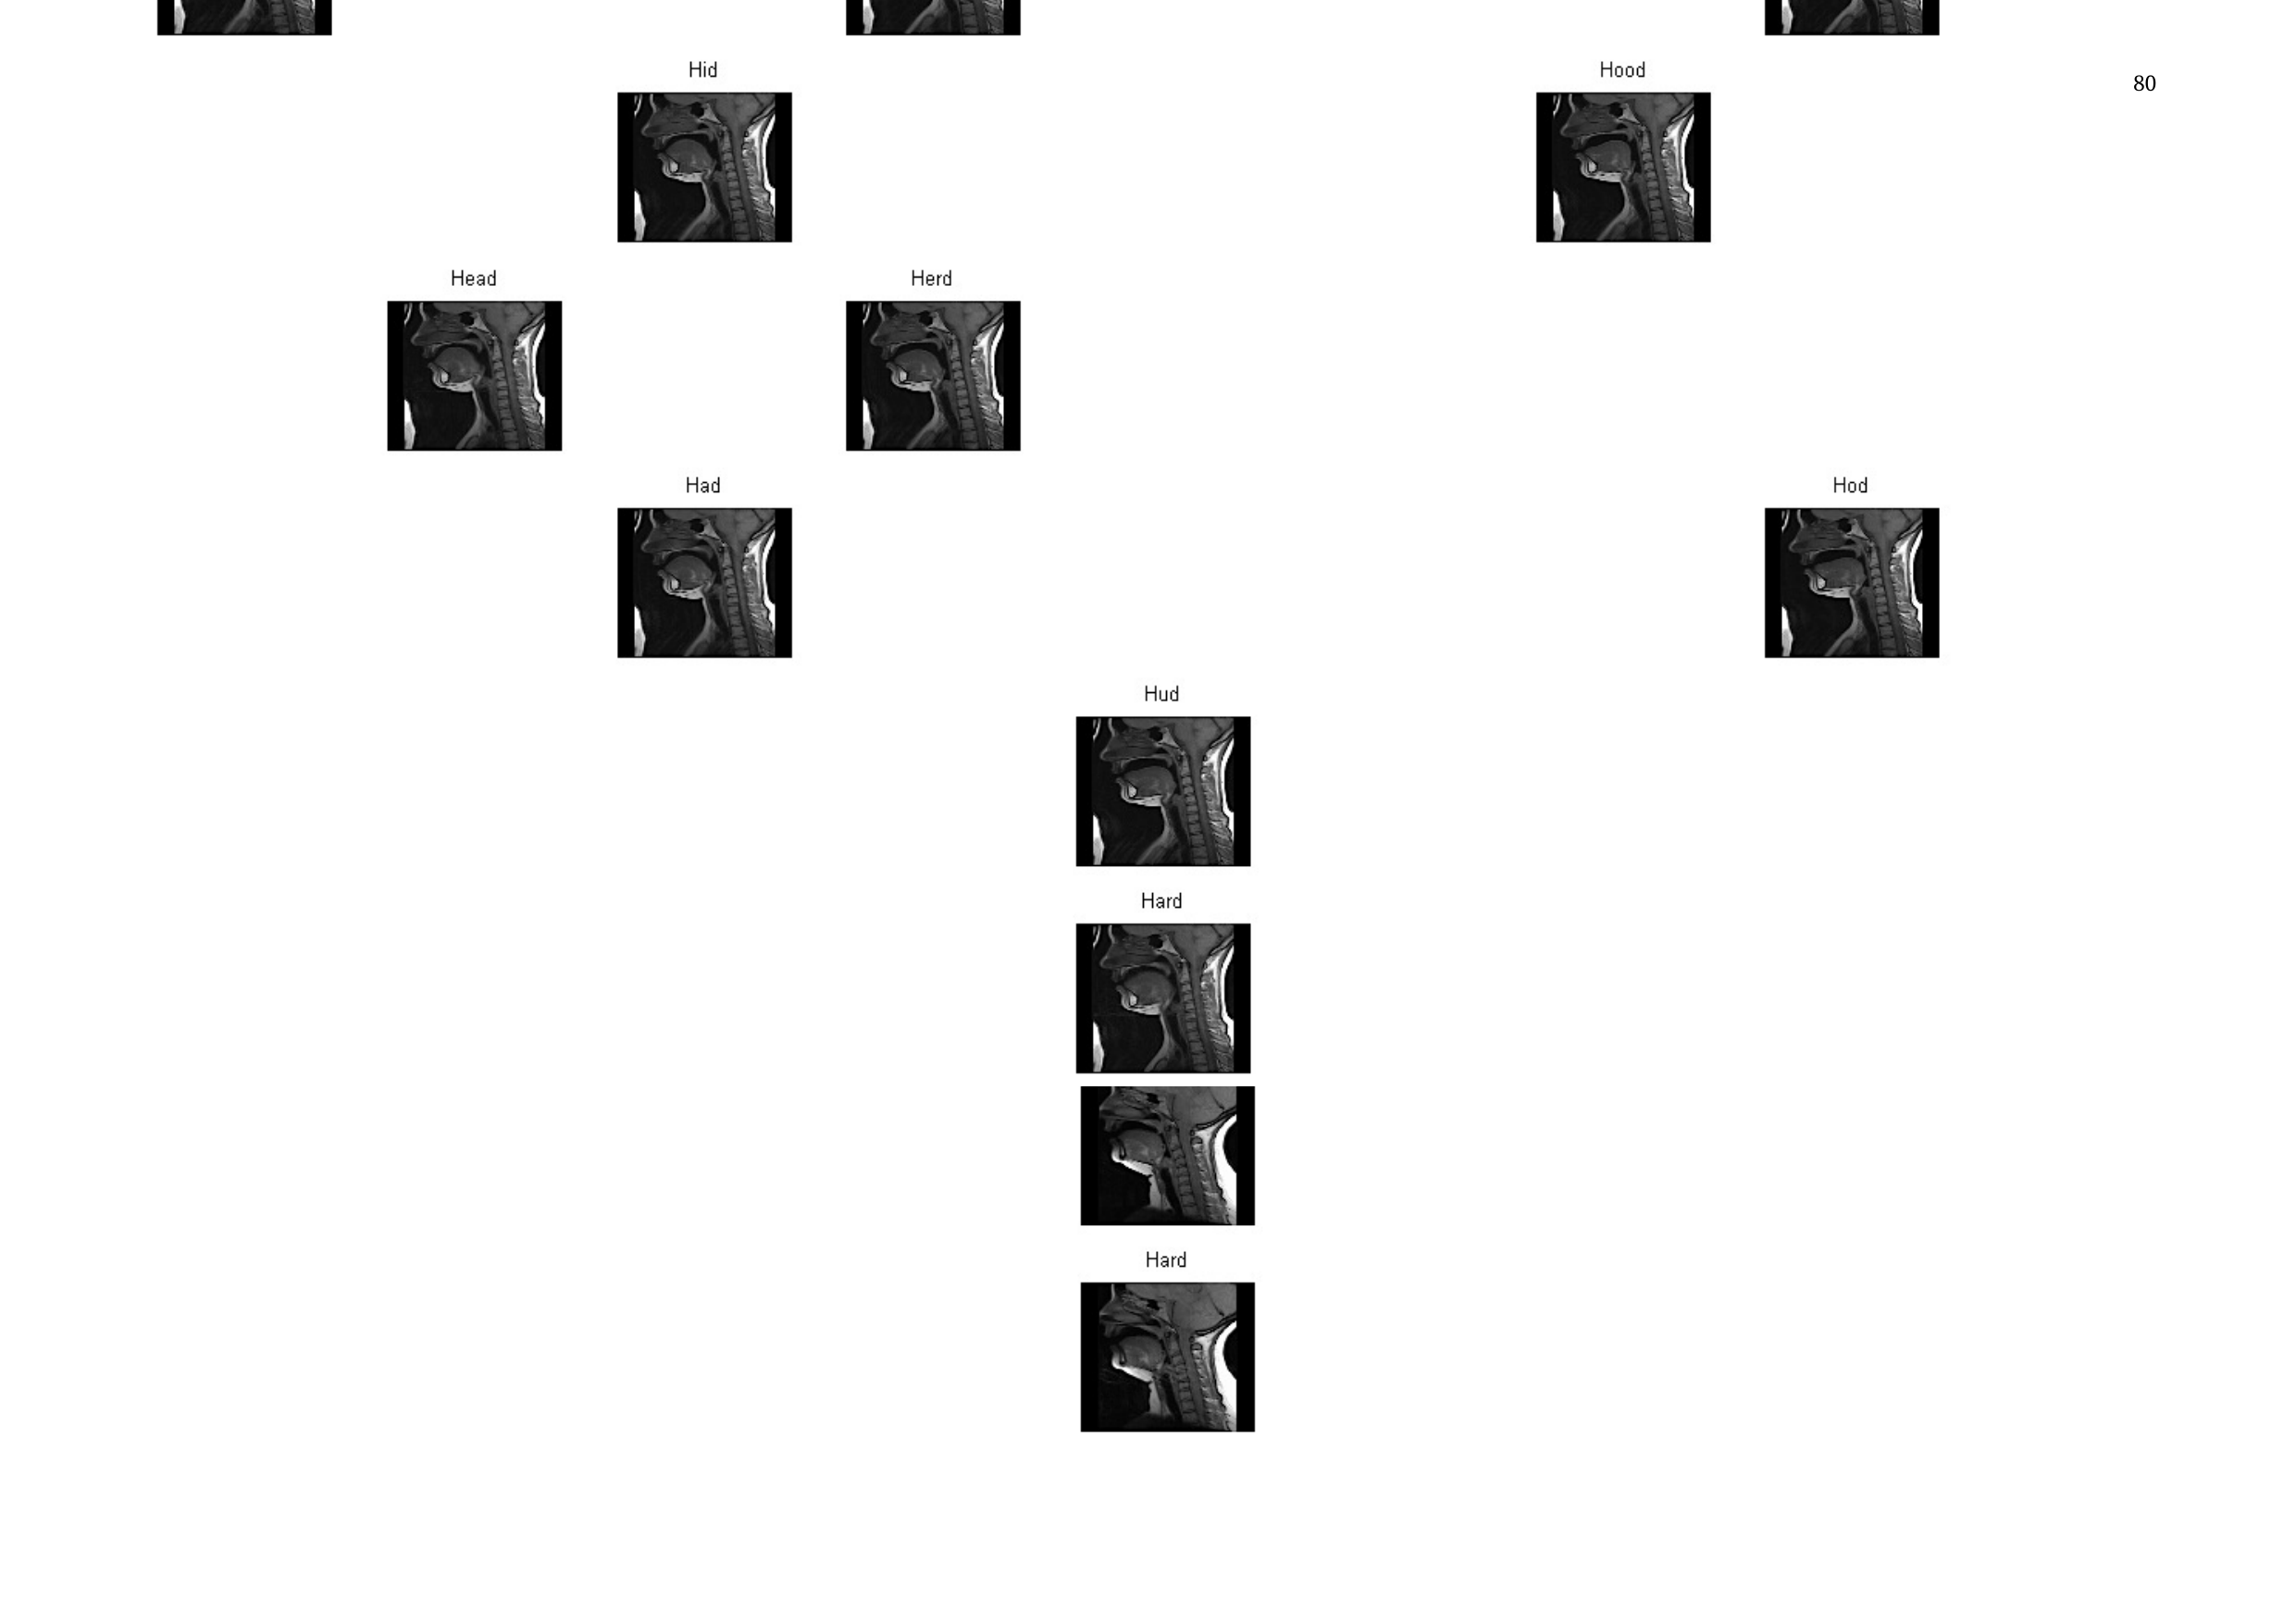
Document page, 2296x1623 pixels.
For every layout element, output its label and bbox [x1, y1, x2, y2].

picture [139, 0, 1961, 1449]
